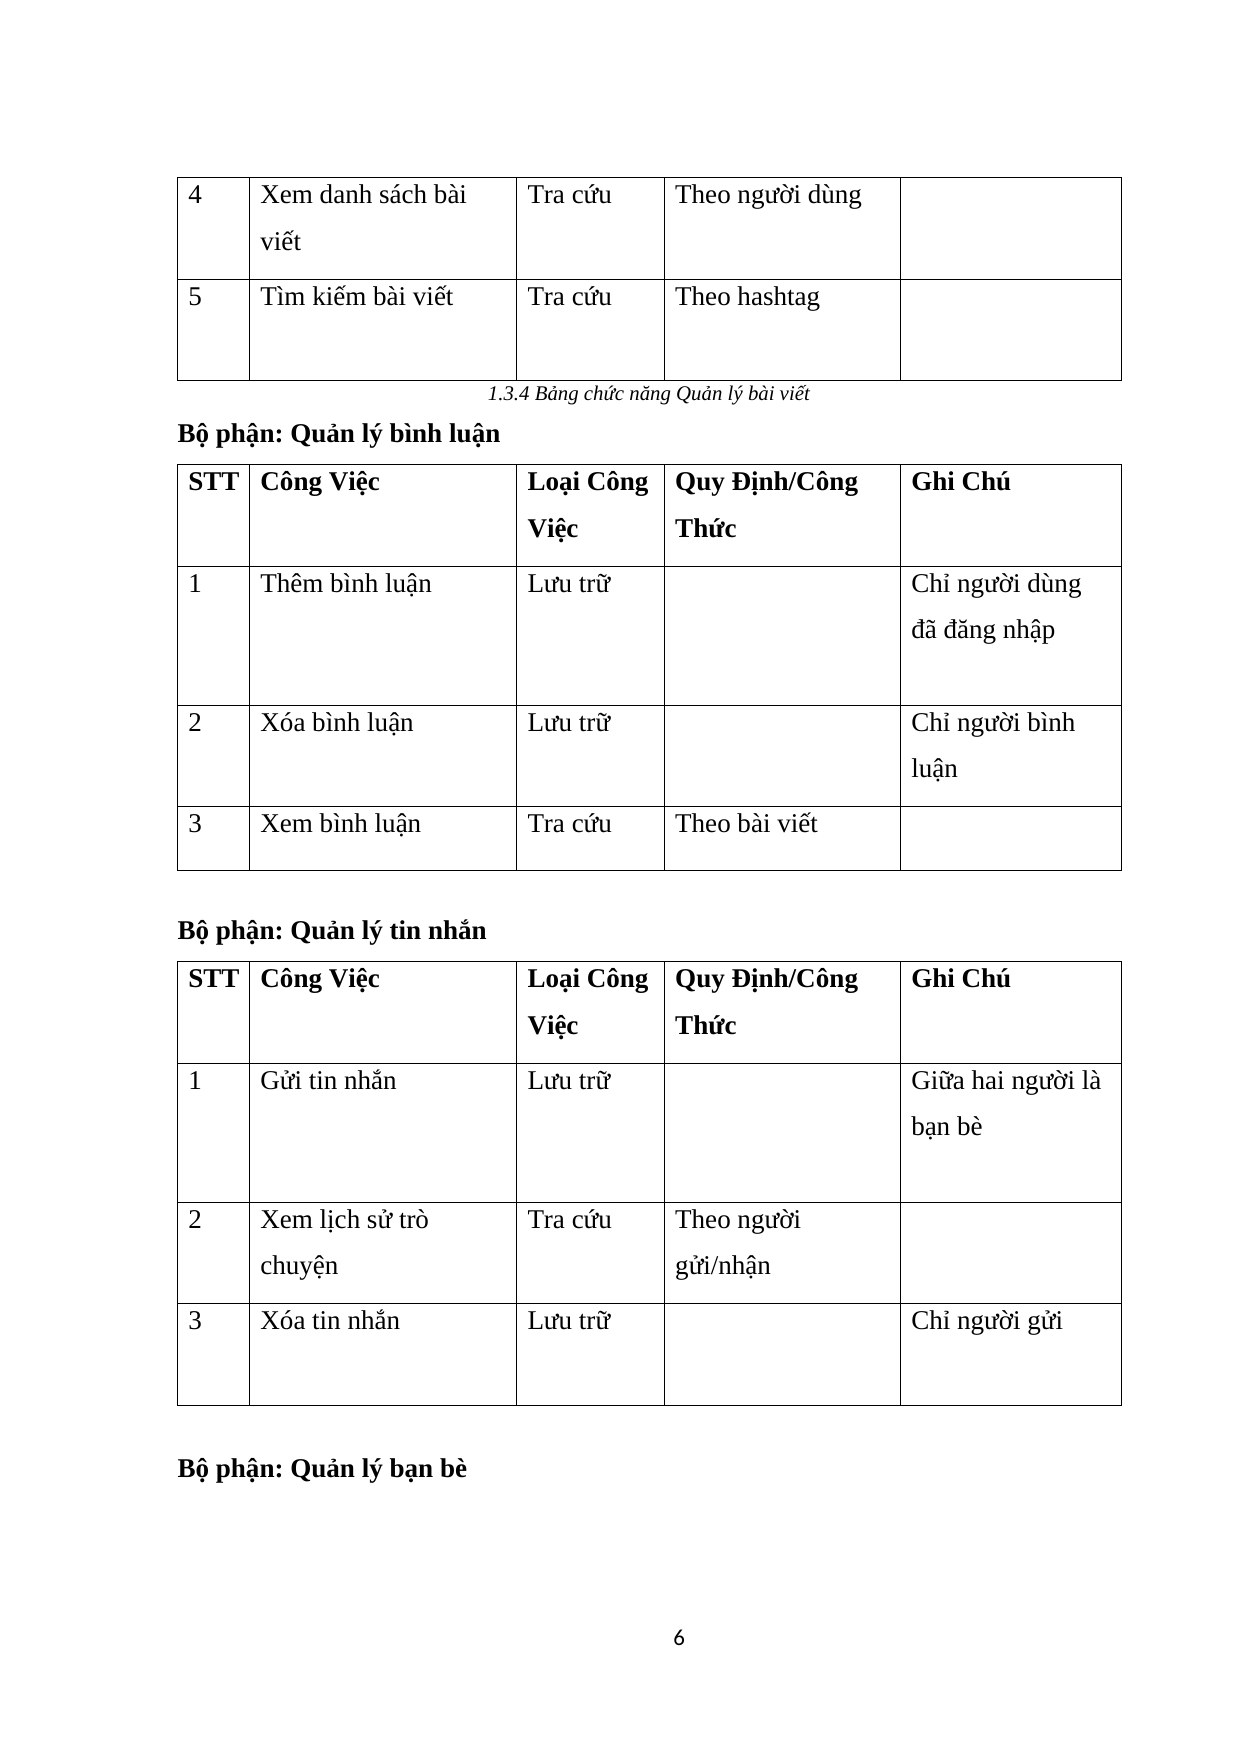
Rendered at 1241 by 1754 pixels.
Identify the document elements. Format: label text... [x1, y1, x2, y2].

table_cell 1 [178, 567, 249, 705]
table_header Quy Định/Công Thức [665, 465, 900, 566]
table_cell Lưu trữ [517, 706, 664, 806]
table_header Loại Công Việc [517, 465, 664, 566]
table_cell Tra cứu [517, 807, 664, 870]
table_cell Tra cứu [517, 1203, 664, 1303]
text Bộ phận: Quản lý bình luận [177, 417, 1122, 448]
table_cell Chỉ người gửi [901, 1304, 1121, 1405]
table_cell [665, 706, 900, 806]
text 1.3.4 Bảng chức năng Quản lý bài viết [177, 381, 1122, 405]
table_cell Tìm kiếm bài viết [250, 280, 516, 380]
table_cell 5 [178, 280, 249, 380]
table_cell Theo người dùng [665, 178, 900, 279]
table_header Ghi Chú [901, 465, 1121, 566]
table_cell Chỉ người dùng đã đăng nhập [901, 567, 1121, 705]
table_cell 3 [178, 1304, 249, 1405]
table_cell [665, 1304, 900, 1405]
table_cell Giữa hai người là bạn bè [901, 1064, 1121, 1202]
text Bộ phận: Quản lý tin nhắn [177, 914, 1122, 946]
table_cell 1 [178, 1064, 249, 1202]
table_cell [665, 567, 900, 705]
table_cell [901, 178, 1121, 279]
table_header STT [178, 465, 249, 566]
table_cell [901, 807, 1121, 870]
table_header STT [178, 962, 249, 1063]
table_cell 3 [178, 807, 249, 870]
table_cell Theo hashtag [665, 280, 900, 380]
table_cell Tra cứu [517, 280, 664, 380]
table_cell Lưu trữ [517, 1064, 664, 1202]
table_cell [665, 1064, 900, 1202]
table_header Ghi Chú [901, 962, 1121, 1063]
table_cell Theo bài viết [665, 807, 900, 870]
table_header Loại Công Việc [517, 962, 664, 1063]
table_cell Lưu trữ [517, 567, 664, 705]
table_cell [901, 1203, 1121, 1303]
table_cell 4 [178, 178, 249, 279]
table_header Quy Định/Công Thức [665, 962, 900, 1063]
table_cell Xóa tin nhắn [250, 1304, 516, 1405]
table_cell Xem bình luận [250, 807, 516, 870]
table_cell Gửi tin nhắn [250, 1064, 516, 1202]
table_cell Tra cứu [517, 178, 664, 279]
table_cell 2 [178, 1203, 249, 1303]
table_cell Xóa bình luận [250, 706, 516, 806]
table_cell Xem lịch sử trò chuyện [250, 1203, 516, 1303]
table_cell Lưu trữ [517, 1304, 664, 1405]
table_cell Thêm bình luận [250, 567, 516, 705]
table_cell Chỉ người bình luận [901, 706, 1121, 806]
table_cell Theo người gửi/nhận [665, 1203, 900, 1303]
table_header Công Việc [250, 962, 516, 1063]
table_cell 2 [178, 706, 249, 806]
text Bộ phận: Quản lý bạn bè [177, 1453, 1122, 1484]
table_cell [901, 280, 1121, 380]
table_header Công Việc [250, 465, 516, 566]
table_cell Xem danh sách bài viết [250, 178, 516, 279]
